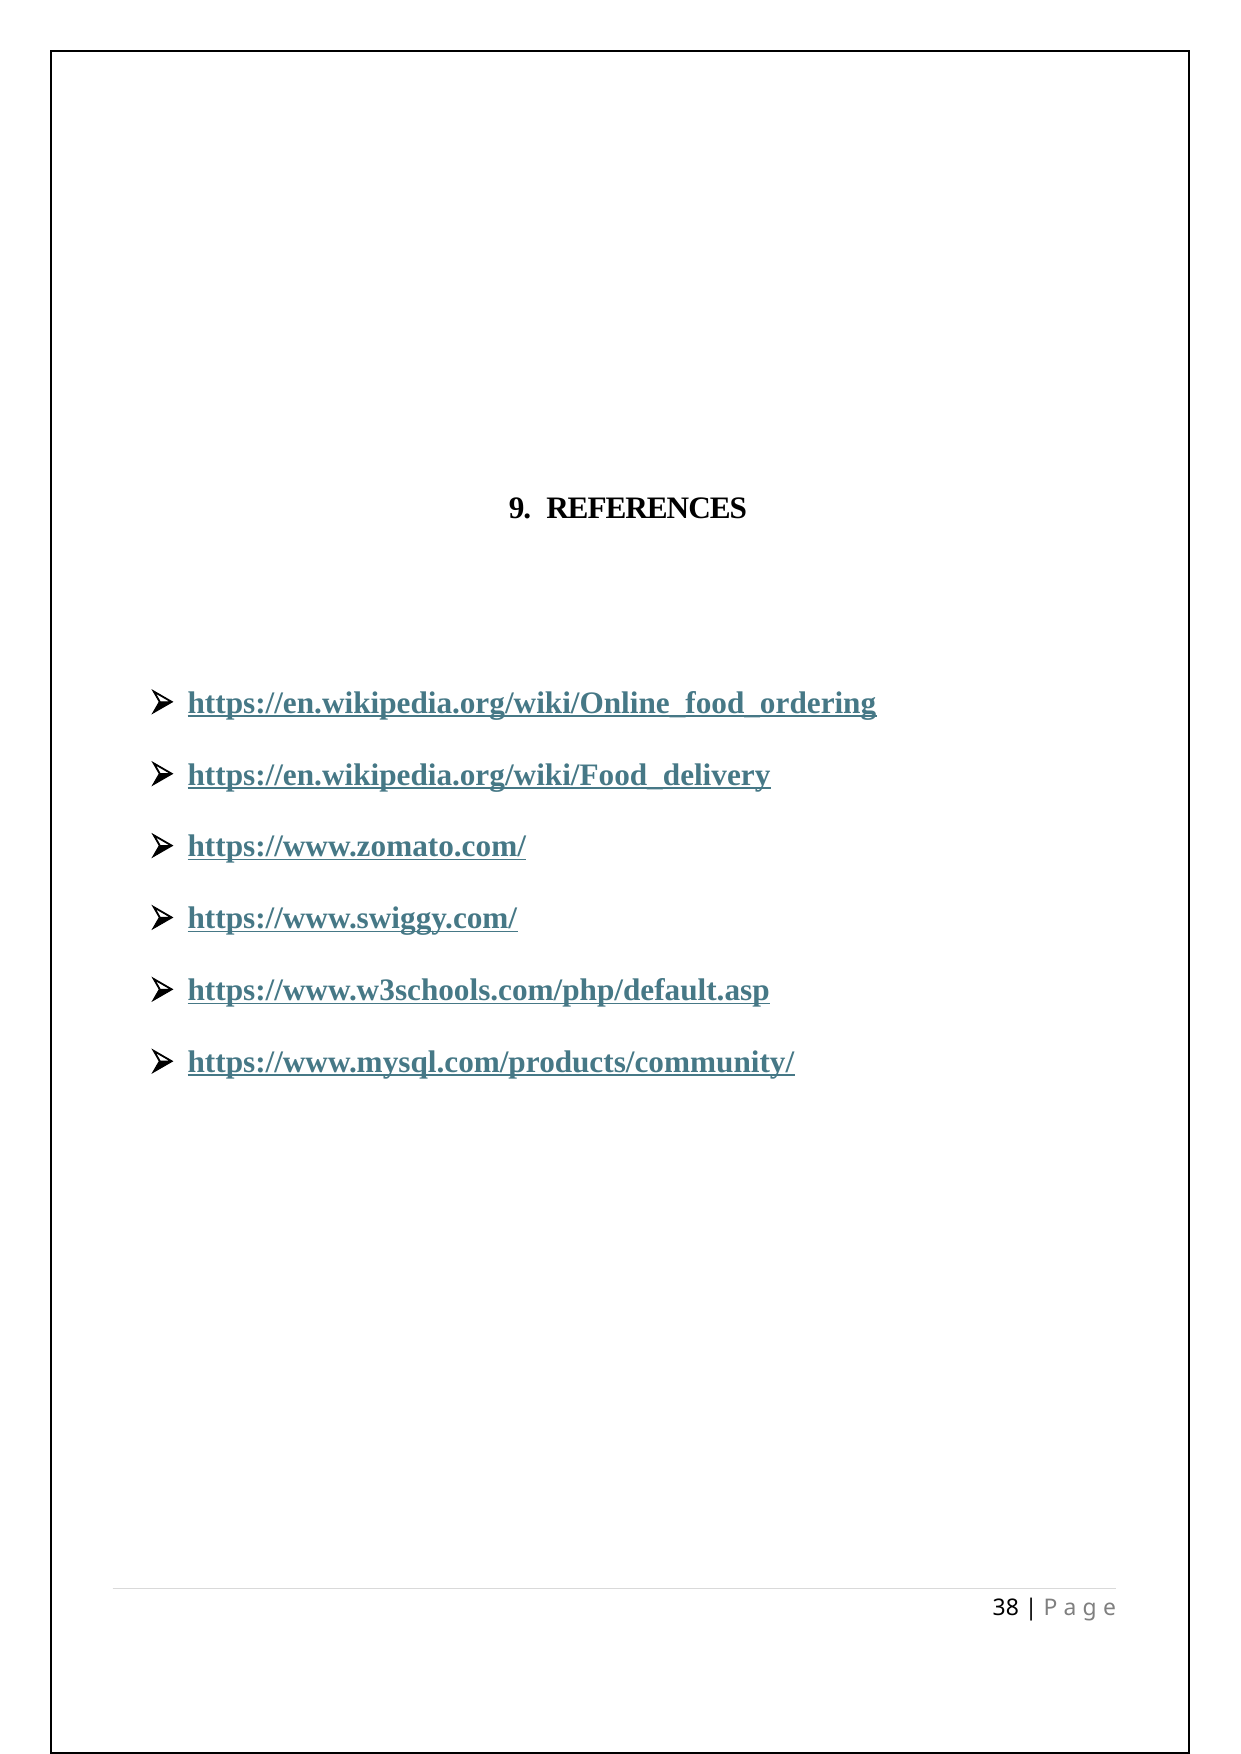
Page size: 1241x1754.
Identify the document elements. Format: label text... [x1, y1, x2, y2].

list https://en.wikipedia.org/wiki/Food_delivery [150, 756, 1103, 792]
list https://www.mysql.com/products/community/ [150, 1043, 1103, 1079]
list https://www.swiggy.com/ [150, 899, 1103, 936]
list https://en.wikipedia.org/wiki/Online_food_ordering [150, 684, 1103, 720]
text References [141, 489, 1116, 525]
list https://www.zomato.com/ [150, 828, 1103, 864]
list https://www.w3schools.com/php/default.asp [150, 971, 1103, 1007]
